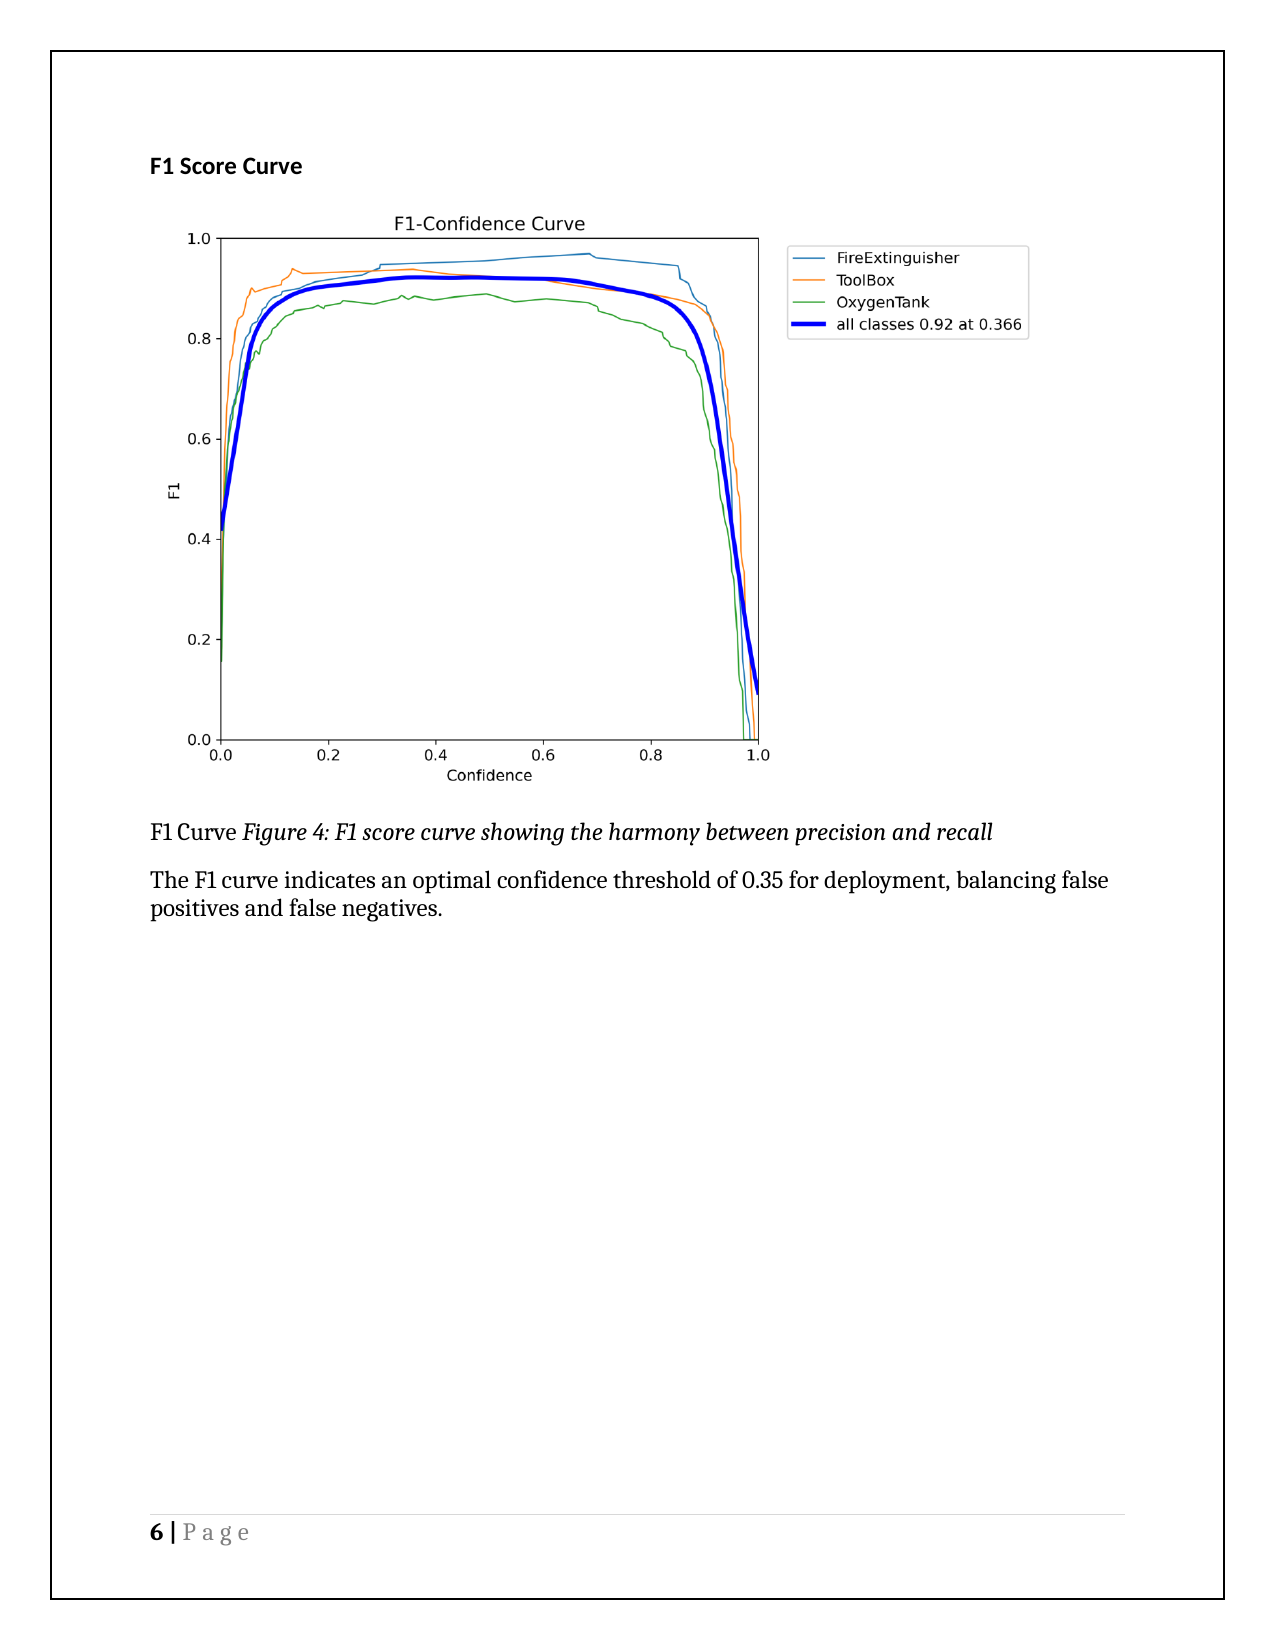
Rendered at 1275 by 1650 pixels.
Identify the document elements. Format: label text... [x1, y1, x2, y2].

text The F1 curve indicates an optimal confidence threshold of 0.35 for deployment, balancing false positives and false negatives. [150, 866, 1125, 923]
text F1 Curve Figure 4: F1 score curve showing the harmony between precision and recall [150, 818, 1125, 847]
picture [150, 199, 1050, 800]
subtitle F1 Score Curve [150, 150, 1125, 181]
